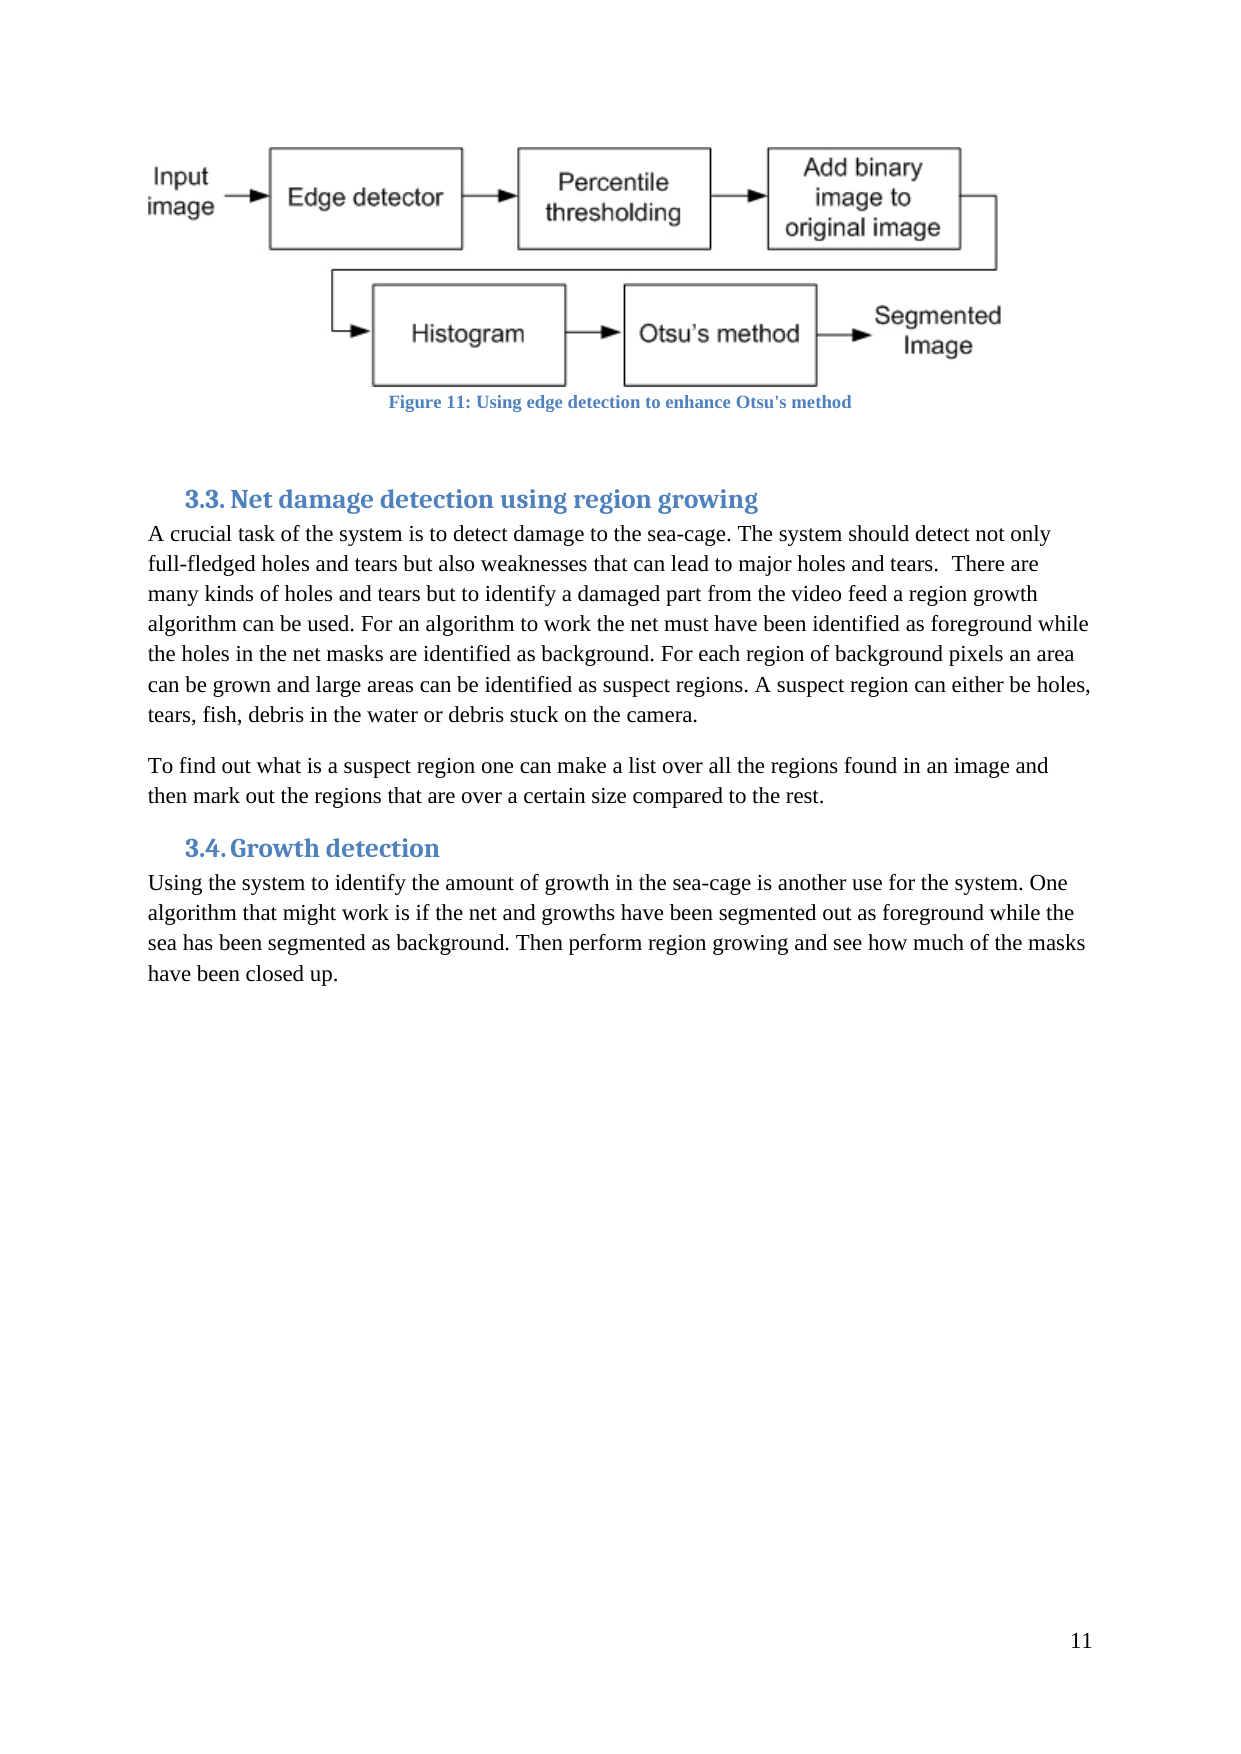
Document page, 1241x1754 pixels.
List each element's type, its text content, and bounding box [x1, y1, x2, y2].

text To find out what is a suspect region one can make a list over all the regions found in an image and then mark out the regions that are over a certain size compared to the rest. [148, 752, 1093, 808]
text Figure 11: Using edge detection to enhance Otsu's method [148, 391, 1093, 412]
text A crucial task of the system is to detect damage to the sea-cage. The system should detect not only full-fledged holes and tears but also weaknesses that can lead to major holes and tears. There are many kinds of holes and tears but to identify a damaged part from the video feed a region growth algorithm can be used. For an algorithm to work the net must have been identified as foreground while the holes in the net masks are identified as background. For each region of background pixels an area can be grown and large areas can be identified as suspect regions. A suspect region can either be holes, tears, fish, debris in the water or debris stuck on the camera. [148, 520, 1093, 727]
subtitle Net damage detection using region growing [185, 484, 1093, 515]
subtitle Growth detection [185, 833, 1093, 864]
picture [147, 147, 1004, 387]
text Using the system to identify the amount of growth in the sea-cage is another use for the system. One algorithm that might work is if the net and growths have been segmented out as foreground while the sea has been segmented as background. Then perform region growing and see how much of the masks have been closed up. [148, 869, 1093, 986]
